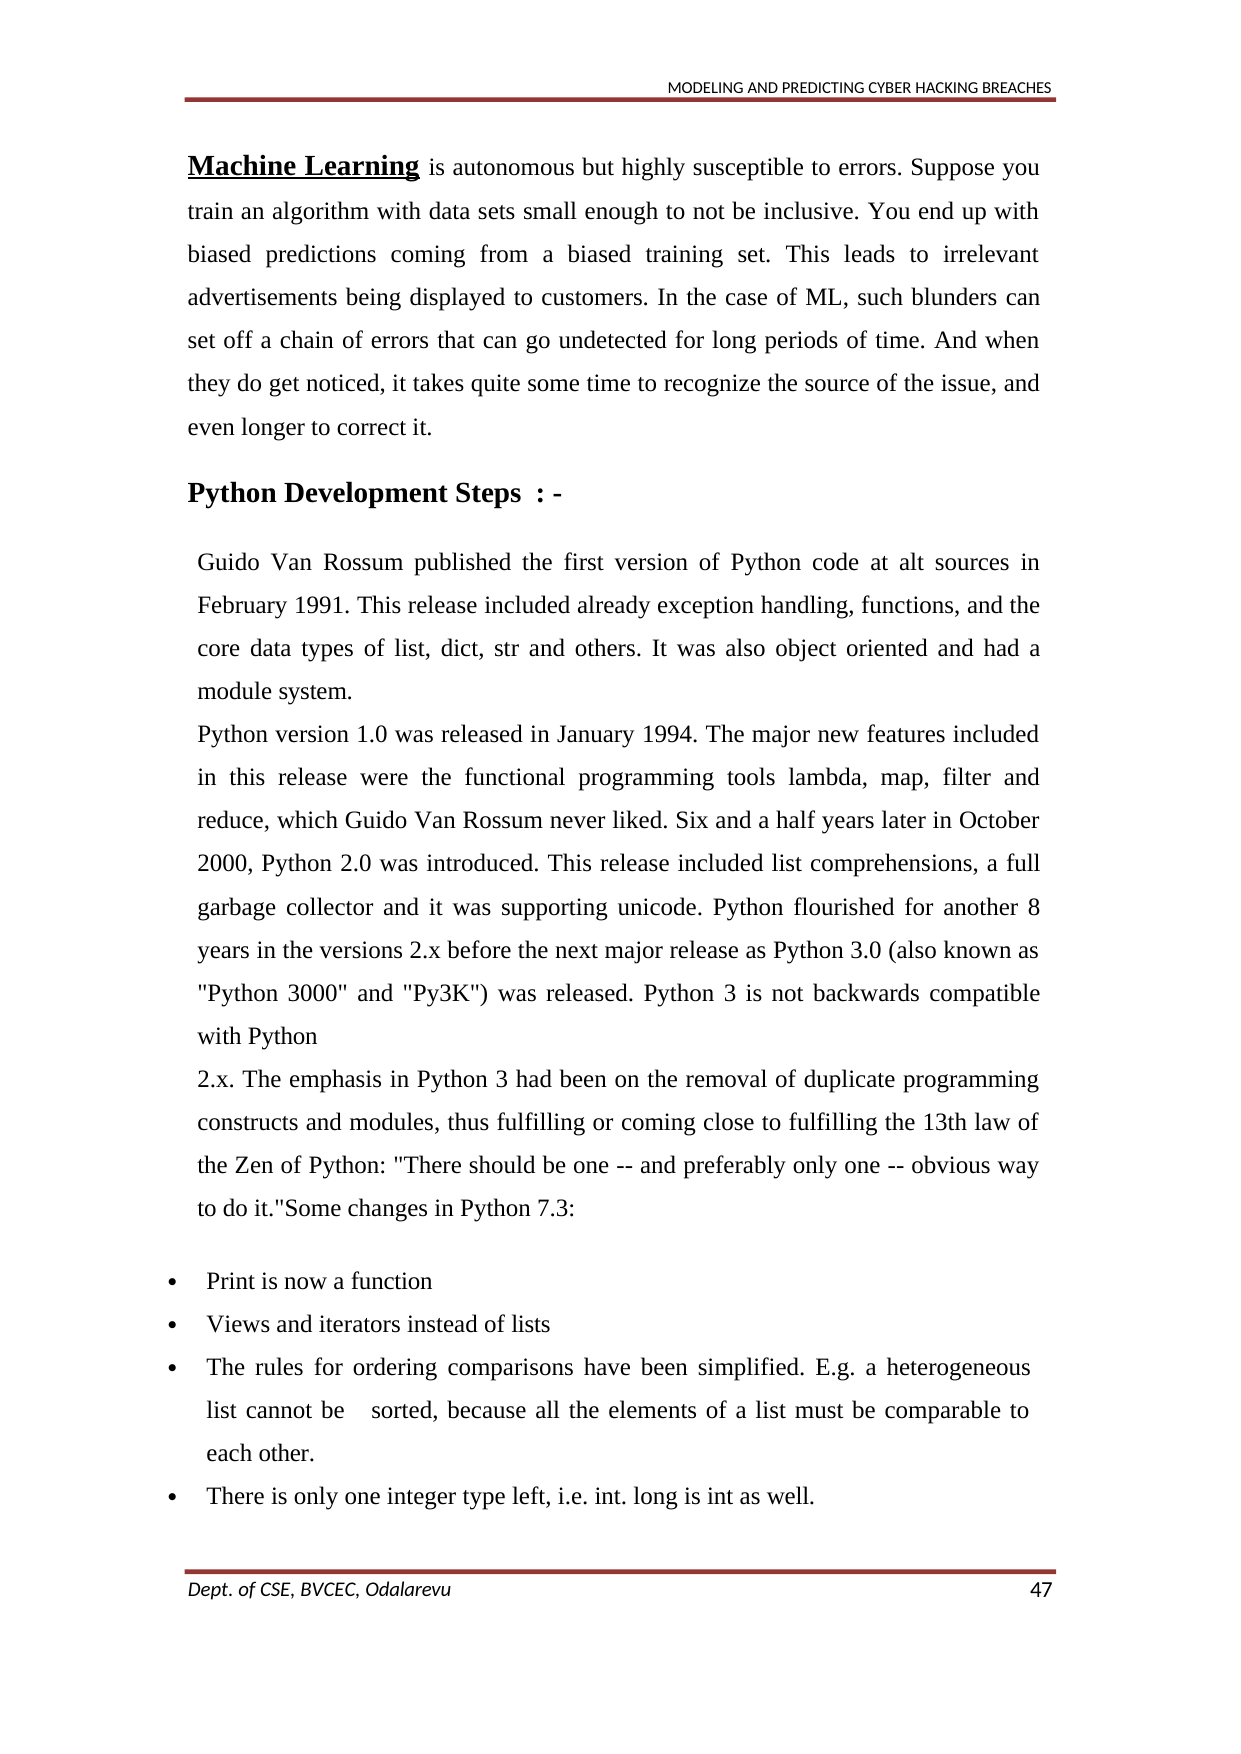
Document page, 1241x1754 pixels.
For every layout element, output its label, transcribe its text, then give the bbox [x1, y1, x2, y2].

text Machine Learning is autonomous but highly susceptible to errors. Suppose you train an algorithm with data sets small enough to not be inclusive. You end up with biased predictions coming from a biased training set. This leads to irrelevant advertisements being displayed to customers. In the case of ML, such blunders can set off a chain of errors that can go undetected for long periods of time. And when they do get noticed, it takes quite some time to recognize the source of the issue, and even longer to correct it. [187, 148, 1040, 440]
text Python version 1.0 was released in January 1994. The major new features included in this release were the functional programming tools lambda, map, filter and reduce, which Guido Van Rossum never liked. Six and a half years later in October 2000, Python 2.0 was introduced. This release included list comprehensions, a full garbage collector and it was supporting unicode. Python flourished for another 8 years in the versions 2.x before the next major release as Python 3.0 (also known as "Python 3000" and "Py3K") was released. Python 3 is not backwards compatible with Python [197, 719, 1041, 1050]
list Views and iterators instead of lists [169, 1309, 1093, 1338]
text Guido Van Rossum published the first version of Python code at alt sources in February 1991. This release included already exception handling, functions, and the core data types of list, dict, str and others. It was also object oriented and had a module system. [197, 547, 1040, 705]
subtitle Python Development Steps : - [187, 476, 1093, 509]
list The rules for ordering comparisons have been simplified. E.g. a heterogeneous list cannot be sorted, because all the elements of a list must be comparable to each other. [169, 1352, 1031, 1467]
text 2.x. The emphasis in Python 3 had been on the removal of duplicate programming constructs and modules, thus fulfilling or coming close to fulfilling the 13th law of the Zen of Python: "There should be one -- and preferably only one -- obvious way to do it."Some changes in Python 7.3: [197, 1064, 1041, 1222]
list Print is now a function [169, 1266, 1093, 1295]
list There is only one integer type left, i.e. int. long is int as well. [169, 1482, 1093, 1510]
